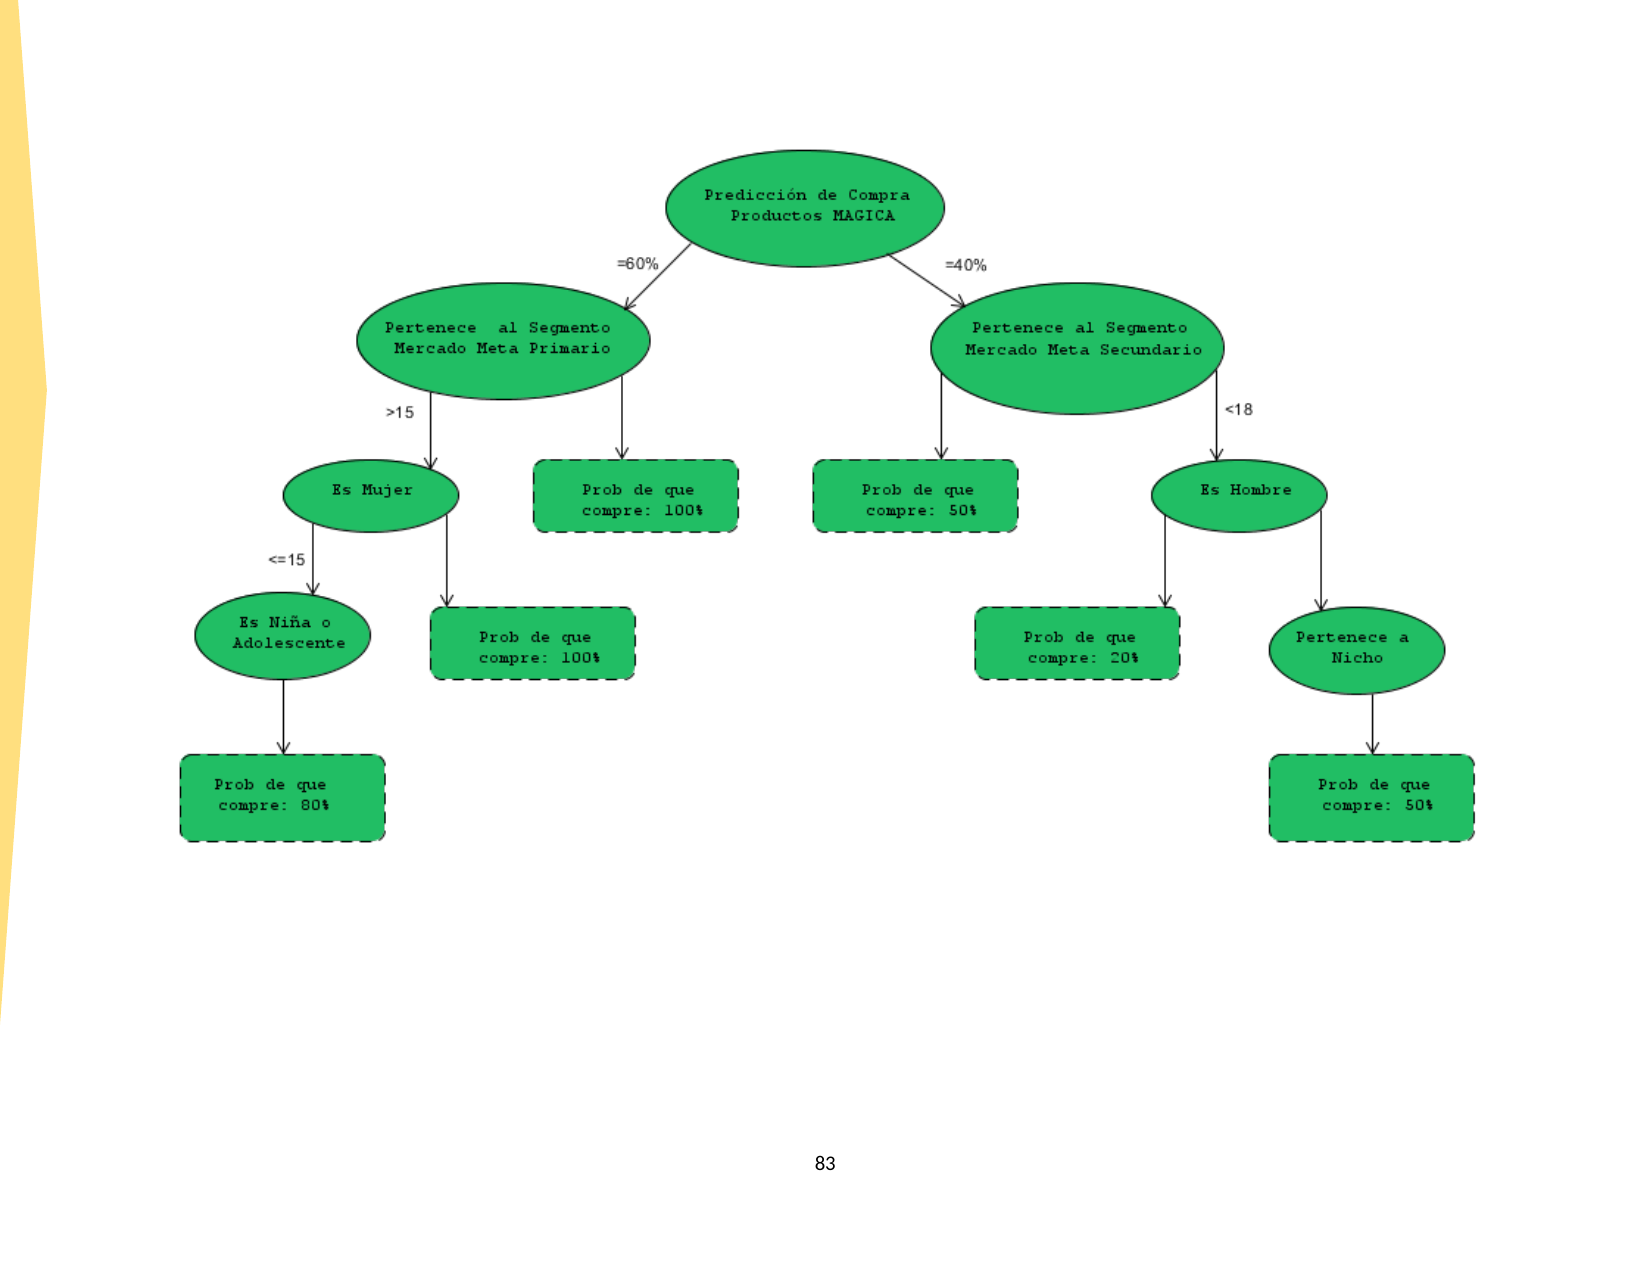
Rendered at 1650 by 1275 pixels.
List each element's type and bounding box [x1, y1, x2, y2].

picture [177, 147, 1481, 878]
